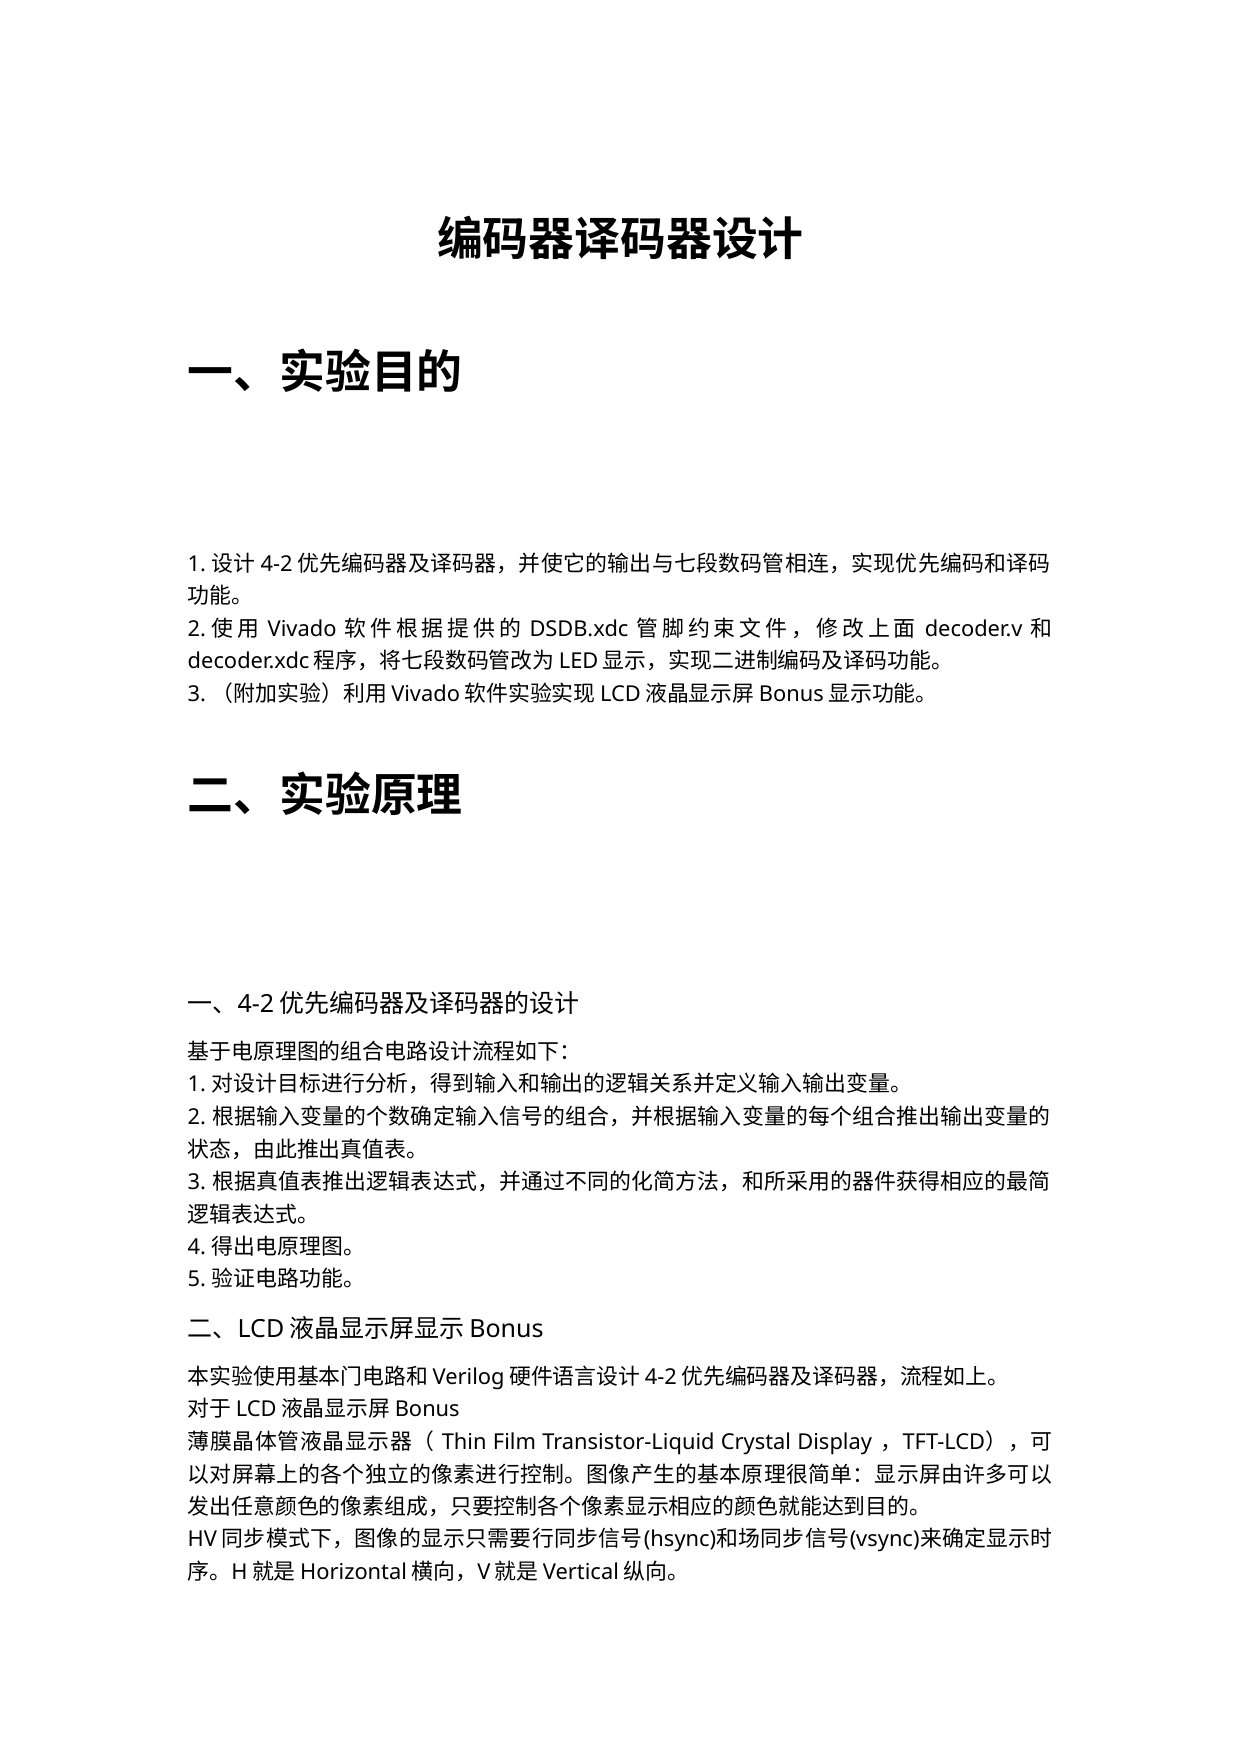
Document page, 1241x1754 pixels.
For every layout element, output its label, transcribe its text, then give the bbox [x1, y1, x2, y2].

list （附加实验）利用Vivado软件实验实现LCD液晶显示屏Bonus显示功能。 [187, 675, 1053, 708]
text 4. 得出电原理图。 [187, 1229, 1053, 1261]
subtitle 实验目的 [187, 320, 1053, 417]
text 1. 对设计目标进行分析，得到输入和输出的逻辑关系并定义输入输出变量。 [187, 1066, 1053, 1099]
text 薄膜晶体管液晶显示器（ Thin Film Transistor-Liquid Crystal Display ，TFT-LCD），可以对屏幕上的各个独立的像素进行控制。图像产生的基本原理很简单：显示屏由许多可以发出任意颜色的像素组成，只要控制各个像素显示相应的颜色就能达到目的。 [187, 1424, 1053, 1521]
text 对于LCD液晶显示屏Bonus [187, 1391, 1053, 1424]
list 使用Vivado软件根据提供的DSDB.xdc管脚约束文件，修改上面decoder.v和decoder.xdc程序，将七段数码管改为LED显示，实现二进制编码及译码功能。 [187, 610, 1053, 675]
text 一、4-2优先编码器及译码器的设计 [187, 969, 1053, 1034]
list 设计4-2优先编码器及译码器，并使它的输出与七段数码管相连，实现优先编码和译码功能。 [187, 545, 1053, 610]
subtitle 实验原理 [187, 743, 1053, 841]
text 本实验使用基本门电路和Verilog硬件语言设计4-2优先编码器及译码器，流程如上。 [187, 1359, 1053, 1391]
text 基于电原理图的组合电路设计流程如下： [187, 1034, 1053, 1066]
text 5. 验证电路功能。 [187, 1261, 1053, 1294]
text HV同步模式下，图像的显示只需要行同步信号(hsync)和场同步信号(vsync)来确定显示时序。H就是Horizontal横向，V就是Vertical纵向。 [187, 1521, 1053, 1586]
title 编码器译码器设计 [187, 187, 1053, 284]
text 2. 根据输入变量的个数确定输入信号的组合，并根据输入变量的每个组合推出输出变量的状态，由此推出真值表。 [187, 1099, 1053, 1164]
text 3. 根据真值表推出逻辑表达式，并通过不同的化简方法，和所采用的器件获得相应的最简逻辑表达式。 [187, 1164, 1053, 1229]
text 二、LCD液晶显示屏显示Bonus [187, 1294, 1053, 1359]
